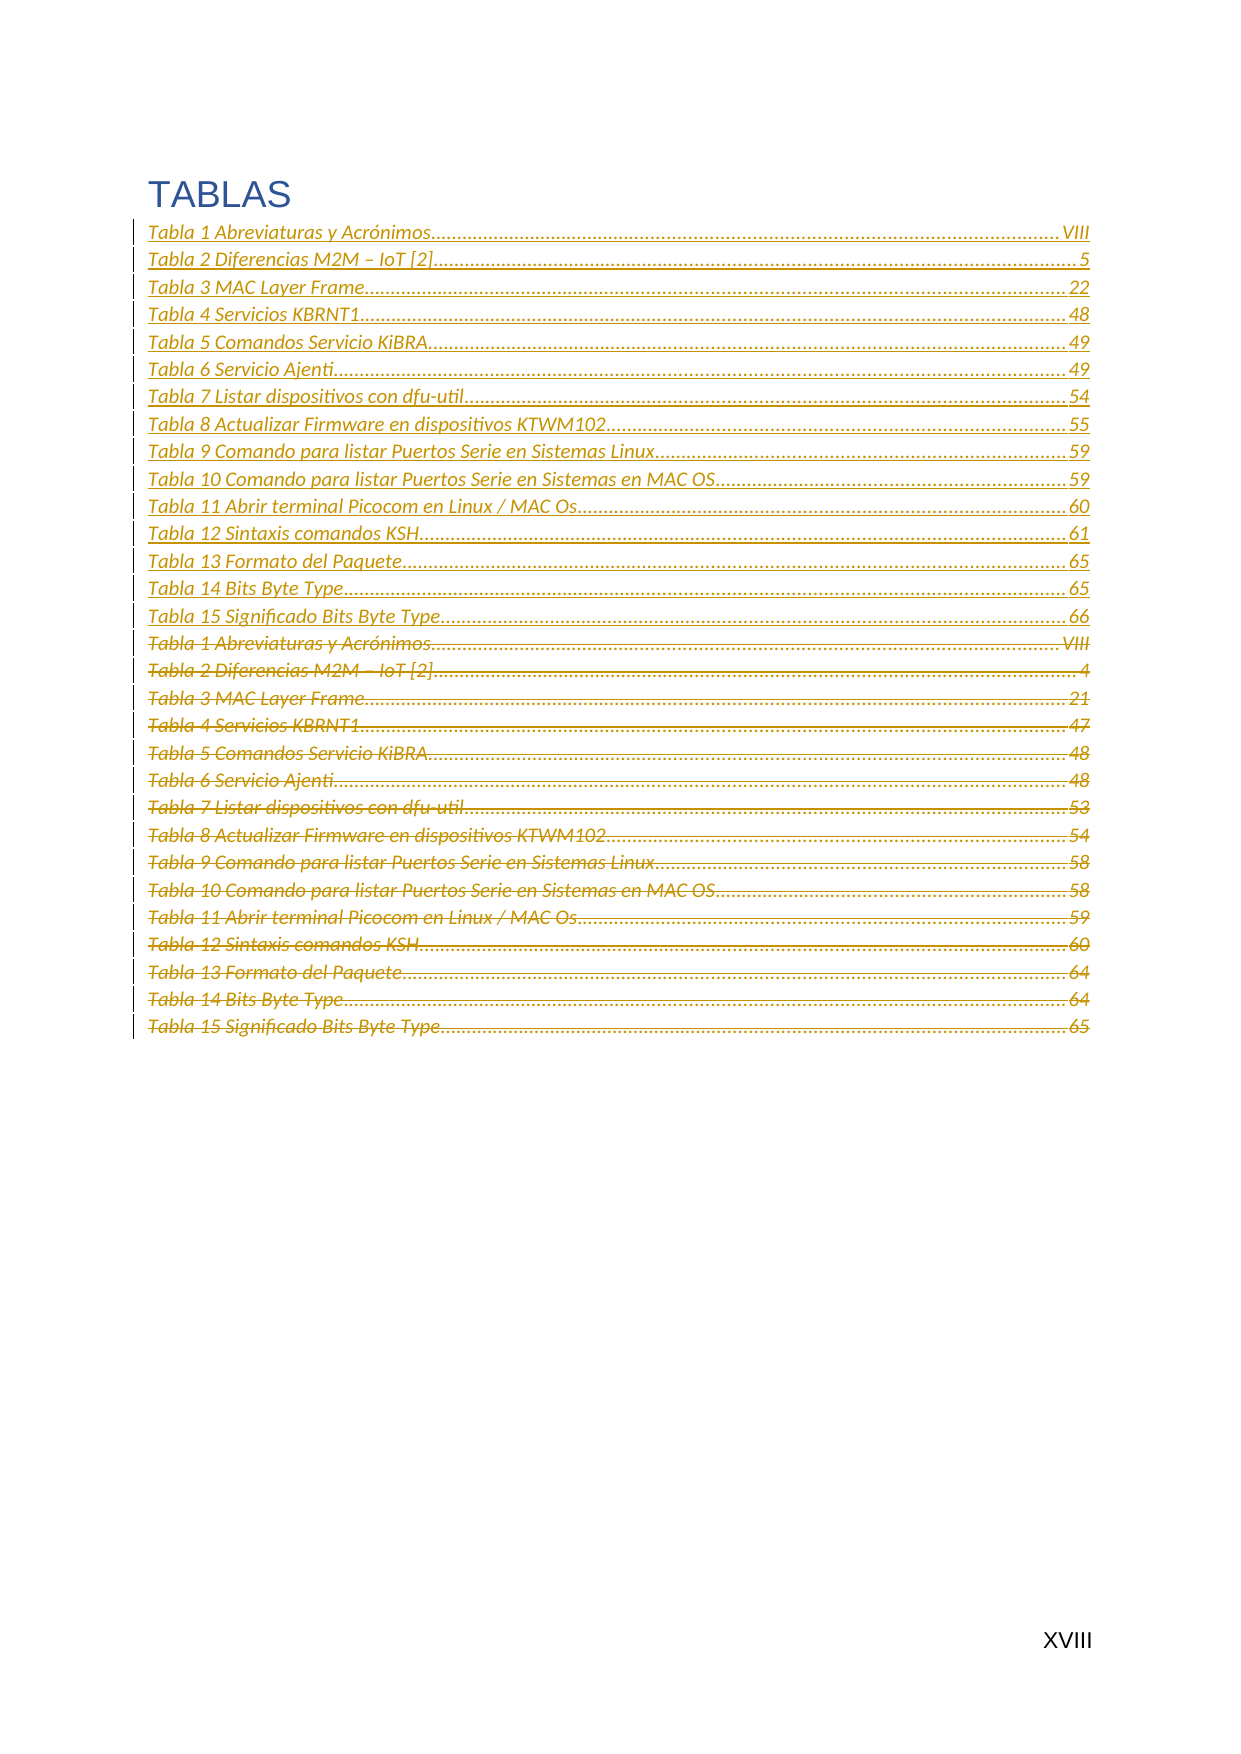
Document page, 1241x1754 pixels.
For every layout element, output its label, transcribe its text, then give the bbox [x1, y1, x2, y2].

subtitle TABLAS [148, 173, 1092, 216]
